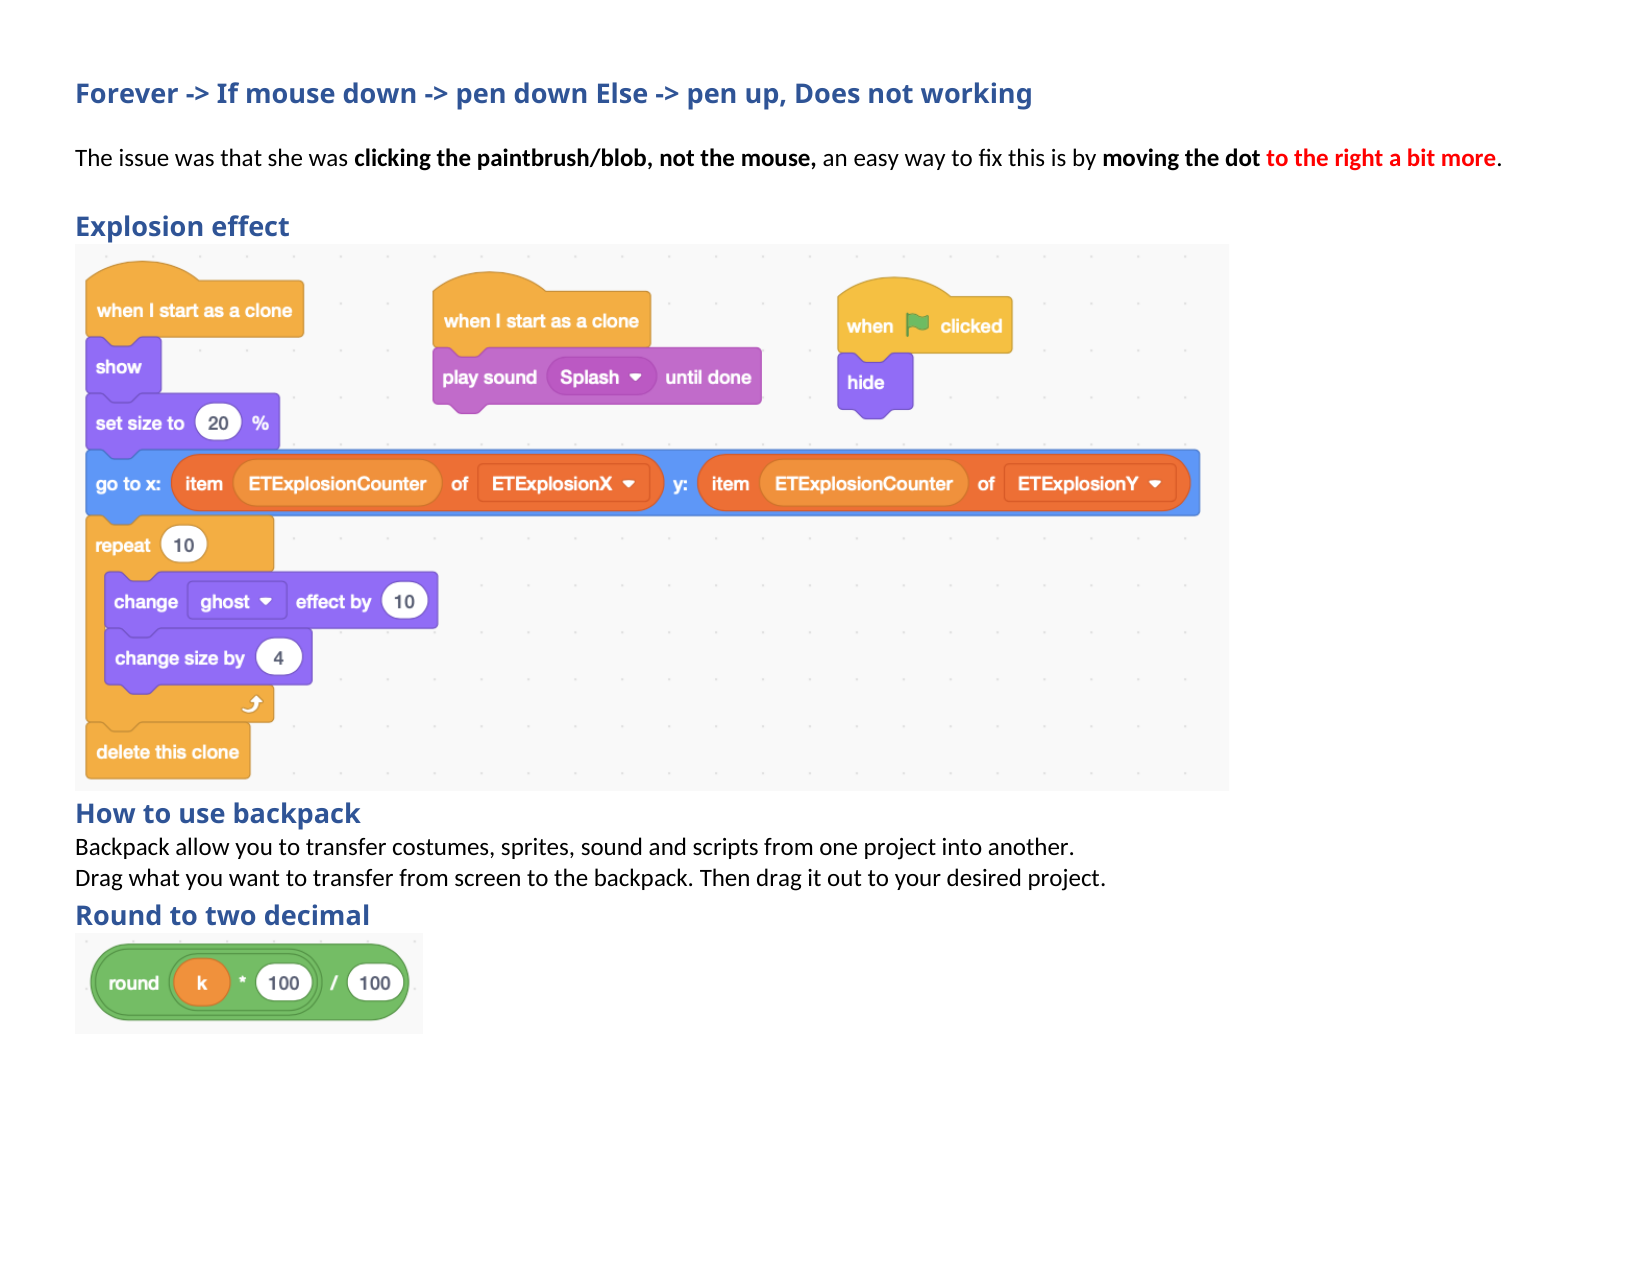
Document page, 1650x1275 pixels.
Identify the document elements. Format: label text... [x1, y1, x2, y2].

text Backpack allow you to transfer costumes, sprites, sound and scripts from one project into another. [75, 831, 1575, 862]
text The issue was that she was clicking the paintbrush/blob, not the mouse, an easy way to fix this is by moving the dot to the right a bit more. [75, 142, 1575, 173]
subtitle Round to two decimal [75, 897, 1575, 933]
picture [75, 244, 1230, 791]
subtitle Explosion effect [75, 208, 1575, 244]
picture [75, 933, 423, 1034]
subtitle Forever -> If mouse down -> pen down Else -> pen up, Does not working [75, 75, 1575, 112]
text Drag what you want to transfer from screen to the backpack. Then drag it out to your desired project. [75, 862, 1575, 892]
subtitle How to use backpack [75, 794, 1575, 831]
